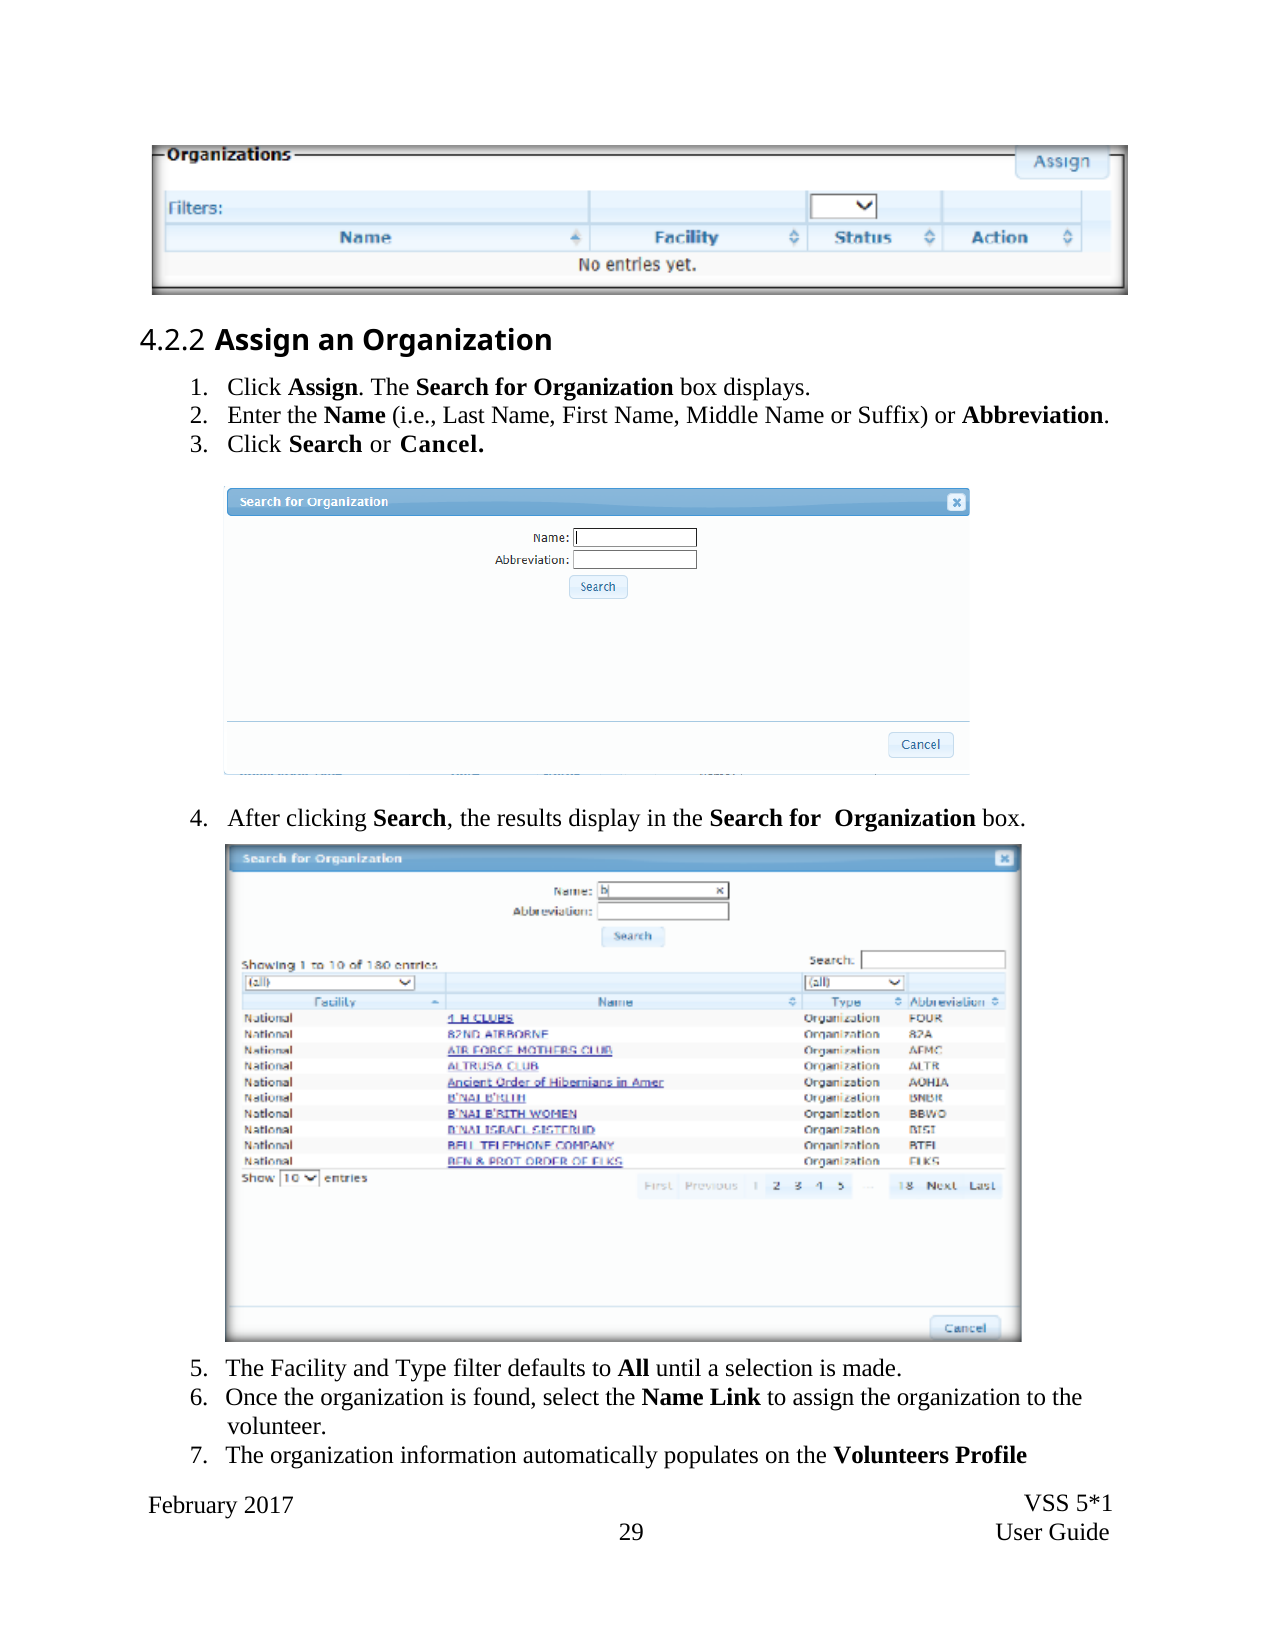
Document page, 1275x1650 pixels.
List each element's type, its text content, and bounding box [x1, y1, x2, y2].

picture [151, 145, 1128, 295]
picture [223, 486, 970, 775]
list Once the organization is found, select the Name Link to assign the organization to the volunteer. [189, 1382, 1137, 1440]
list The Facility and Type filter defaults to All until a selection is made. [189, 1353, 1137, 1382]
list Click Search or Cancel. [189, 429, 1137, 458]
list After clicking Search, the results display in the Search for Organization box. [189, 803, 1137, 832]
list Click Assign. The Search for Organization box displays. [189, 372, 1137, 400]
list Enter the Name (i.e., Last Name, First Name, Middle Name or Suffix) or Abbreviation. [189, 400, 1137, 429]
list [189, 1440, 1092, 1468]
subtitle Assign an Organization [139, 319, 1137, 359]
picture [225, 844, 1022, 1342]
